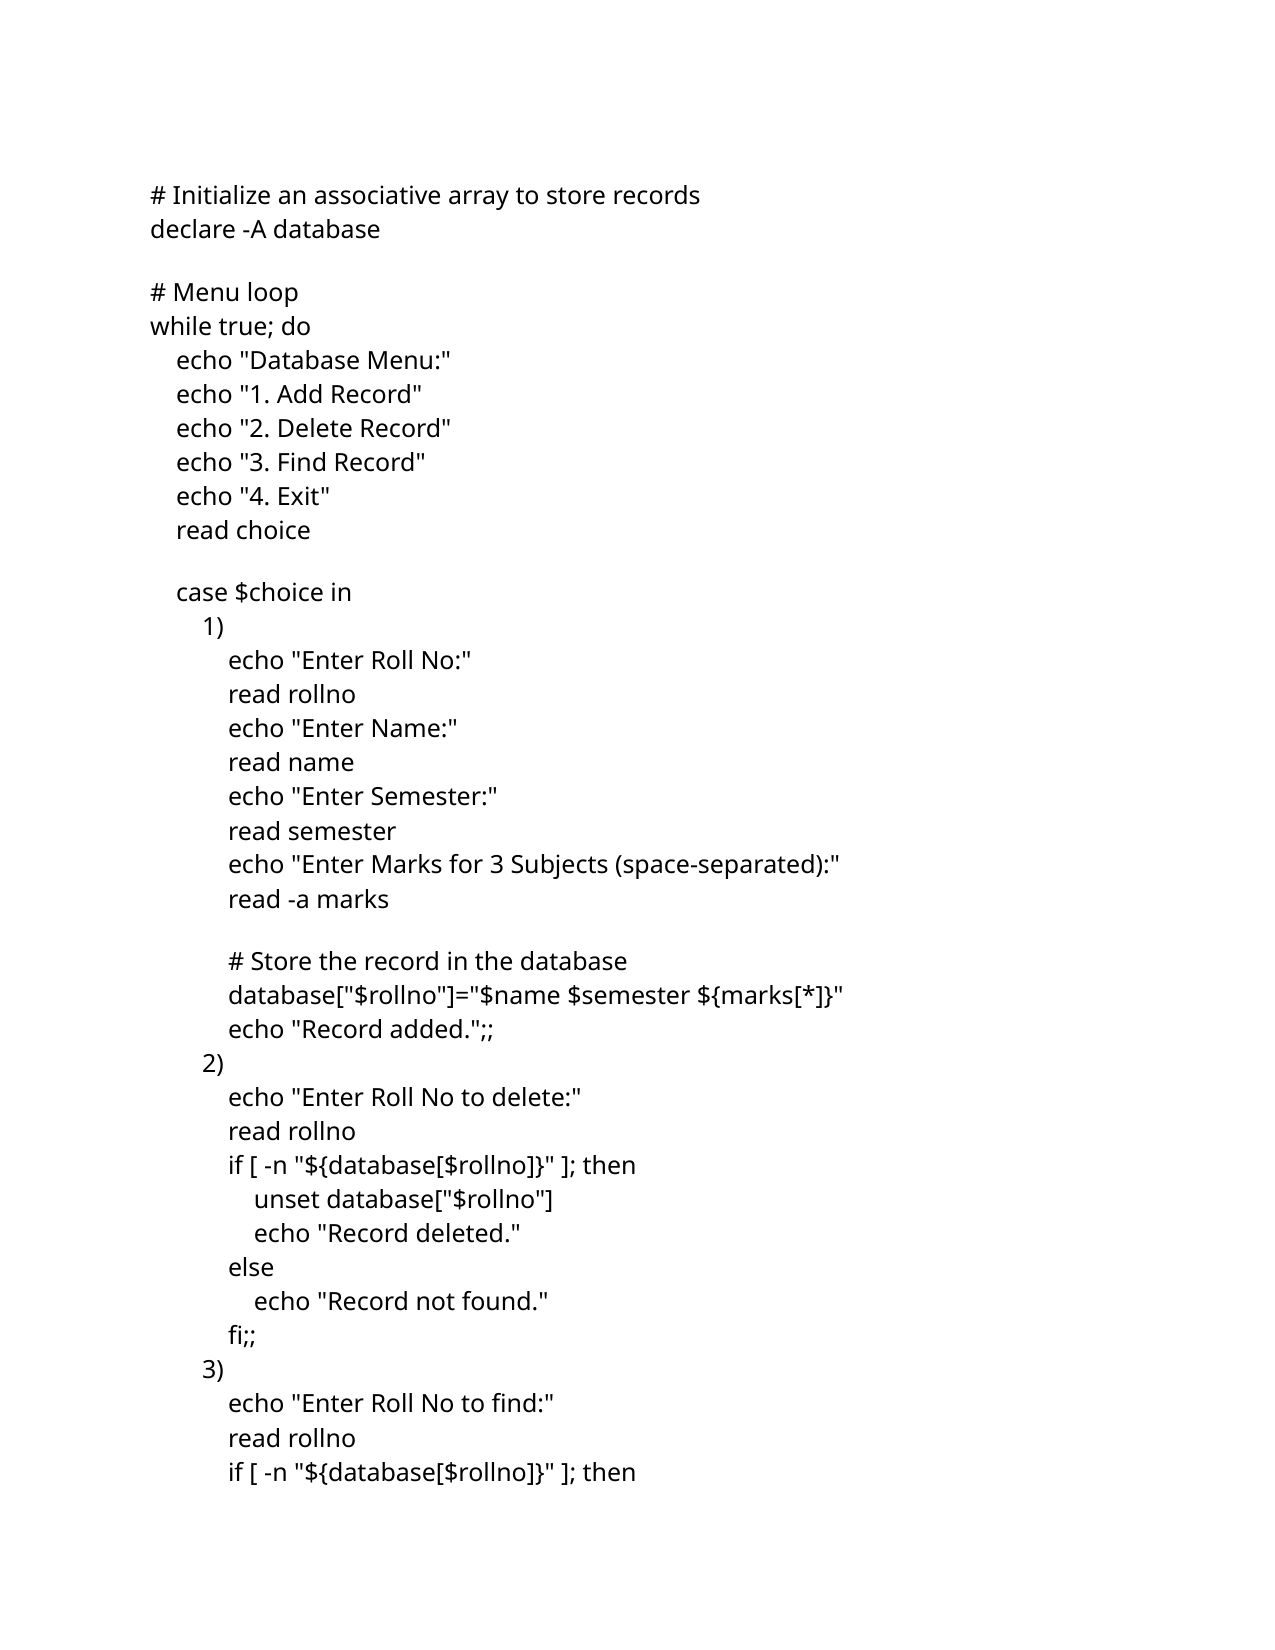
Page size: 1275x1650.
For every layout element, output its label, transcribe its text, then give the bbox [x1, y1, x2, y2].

text while true; do [150, 308, 1125, 342]
text read rollno [150, 1114, 1125, 1148]
text echo "Enter Name:" [150, 711, 1125, 745]
text fi;; [150, 1318, 1125, 1352]
text read rollno [150, 677, 1125, 711]
text # Menu loop [150, 274, 1125, 308]
text # Store the record in the database [150, 943, 1125, 977]
text if [ -n "${database[$rollno]}" ]; then [150, 1148, 1125, 1182]
text # Initialize an associative array to store records [150, 178, 1125, 212]
text database["$rollno"]="$name $semester ${marks[*]}" [150, 977, 1125, 1011]
text read choice [150, 513, 1125, 547]
text if [ -n "${database[$rollno]}" ]; then [150, 1454, 1125, 1488]
text echo "Enter Roll No to find:" [150, 1386, 1125, 1420]
text echo "1. Add Record" [150, 376, 1125, 410]
text echo "Enter Marks for 3 Subjects (space-separated):" [150, 847, 1125, 881]
text unset database["$rollno"] [150, 1182, 1125, 1216]
text echo "2. Delete Record" [150, 410, 1125, 444]
text echo "Enter Roll No to delete:" [150, 1079, 1125, 1114]
text echo "Record not found." [150, 1284, 1125, 1318]
text echo "Record deleted." [150, 1216, 1125, 1250]
text read name [150, 745, 1125, 779]
text read rollno [150, 1420, 1125, 1454]
text case $choice in [150, 575, 1125, 609]
text else [150, 1250, 1125, 1284]
text 1) [150, 609, 1125, 643]
text echo "Database Menu:" [150, 342, 1125, 376]
text 3) [150, 1352, 1125, 1386]
text read semester [150, 813, 1125, 847]
text echo "Enter Semester:" [150, 779, 1125, 813]
text echo "Record added.";; [150, 1011, 1125, 1046]
text read -a marks [150, 881, 1125, 915]
text declare -A database [150, 212, 1125, 246]
text 2) [150, 1046, 1125, 1079]
text echo "4. Exit" [150, 478, 1125, 513]
text echo "Enter Roll No:" [150, 643, 1125, 677]
text echo "3. Find Record" [150, 444, 1125, 478]
